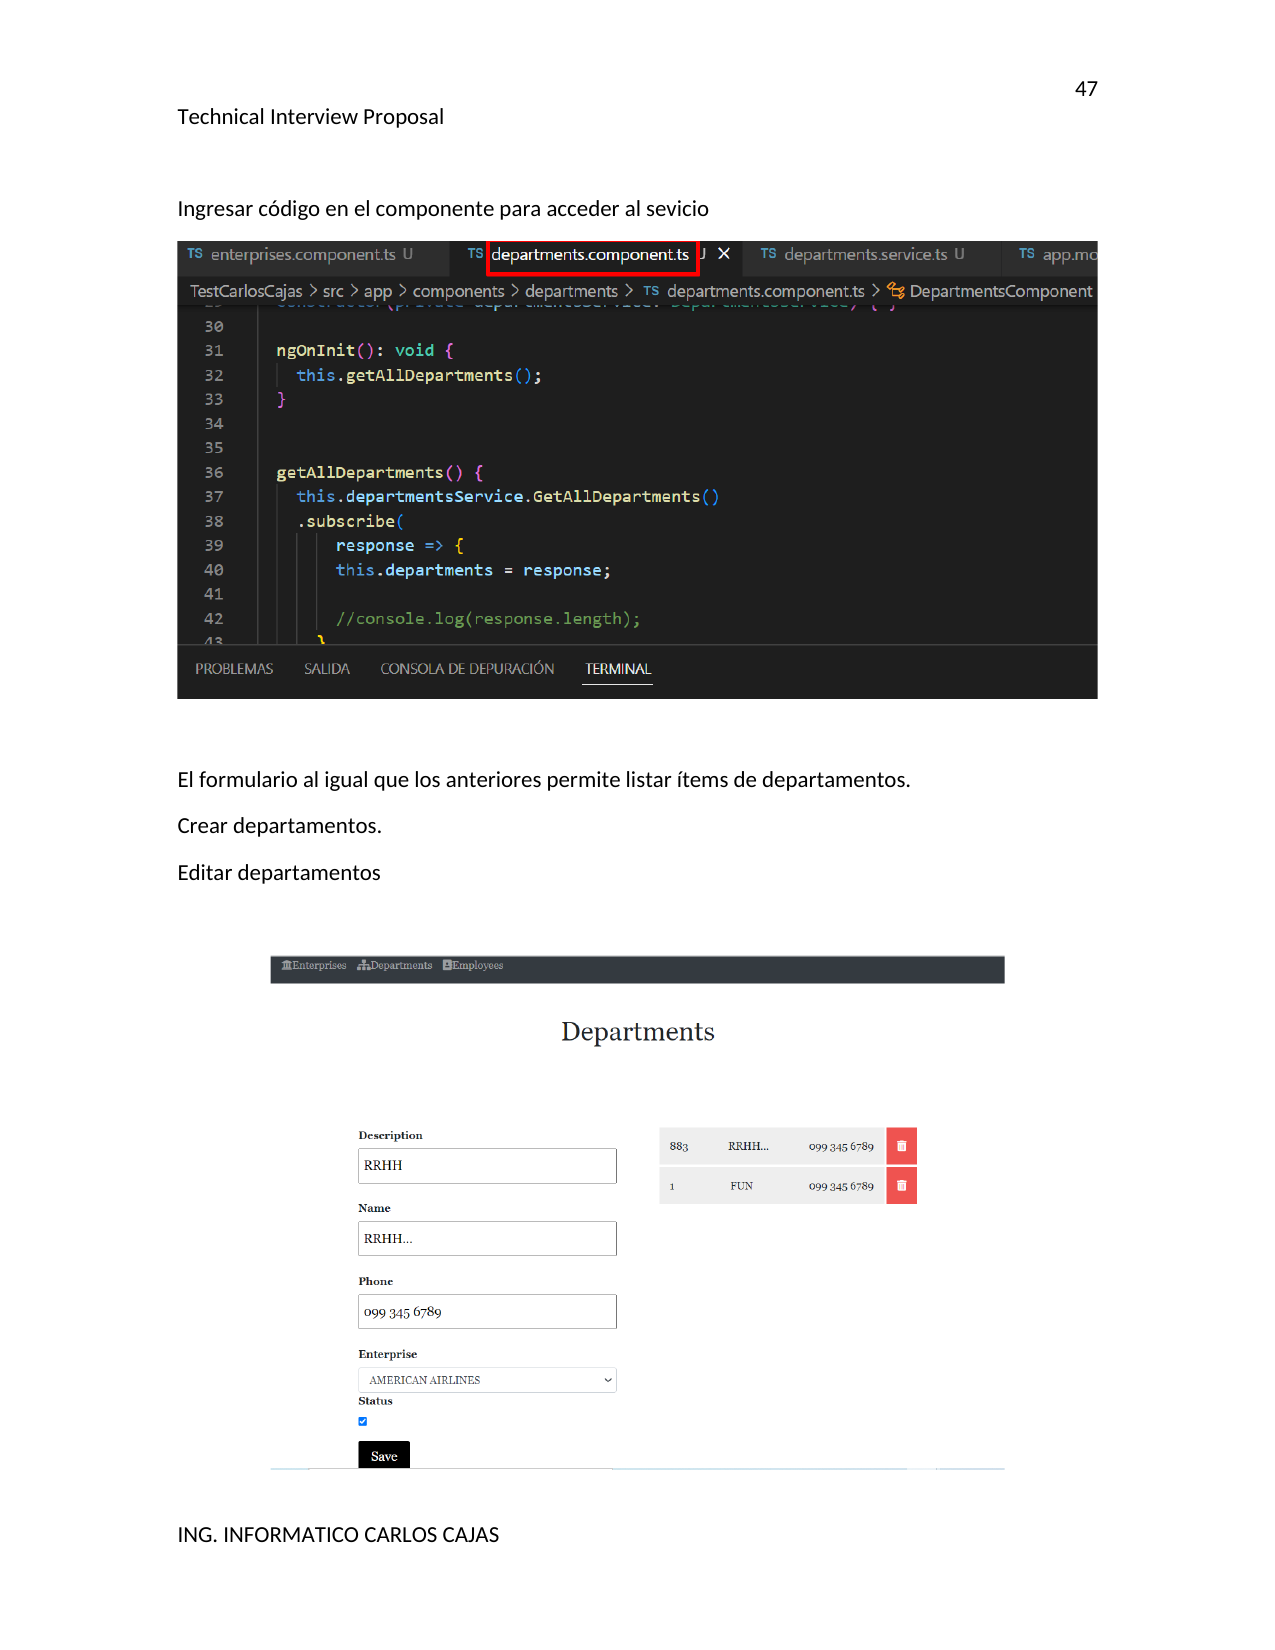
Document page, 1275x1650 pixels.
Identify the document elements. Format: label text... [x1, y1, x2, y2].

text El formulario al igual que los anteriores permite listar ítems de departamentos. [177, 765, 1098, 793]
text Crear departamentos. [177, 812, 1098, 840]
picture [177, 241, 1098, 699]
text Ingresar código en el componente para acceder al sevicio [177, 194, 1098, 222]
text Editar departamentos [177, 858, 1098, 887]
picture [270, 952, 1005, 1470]
